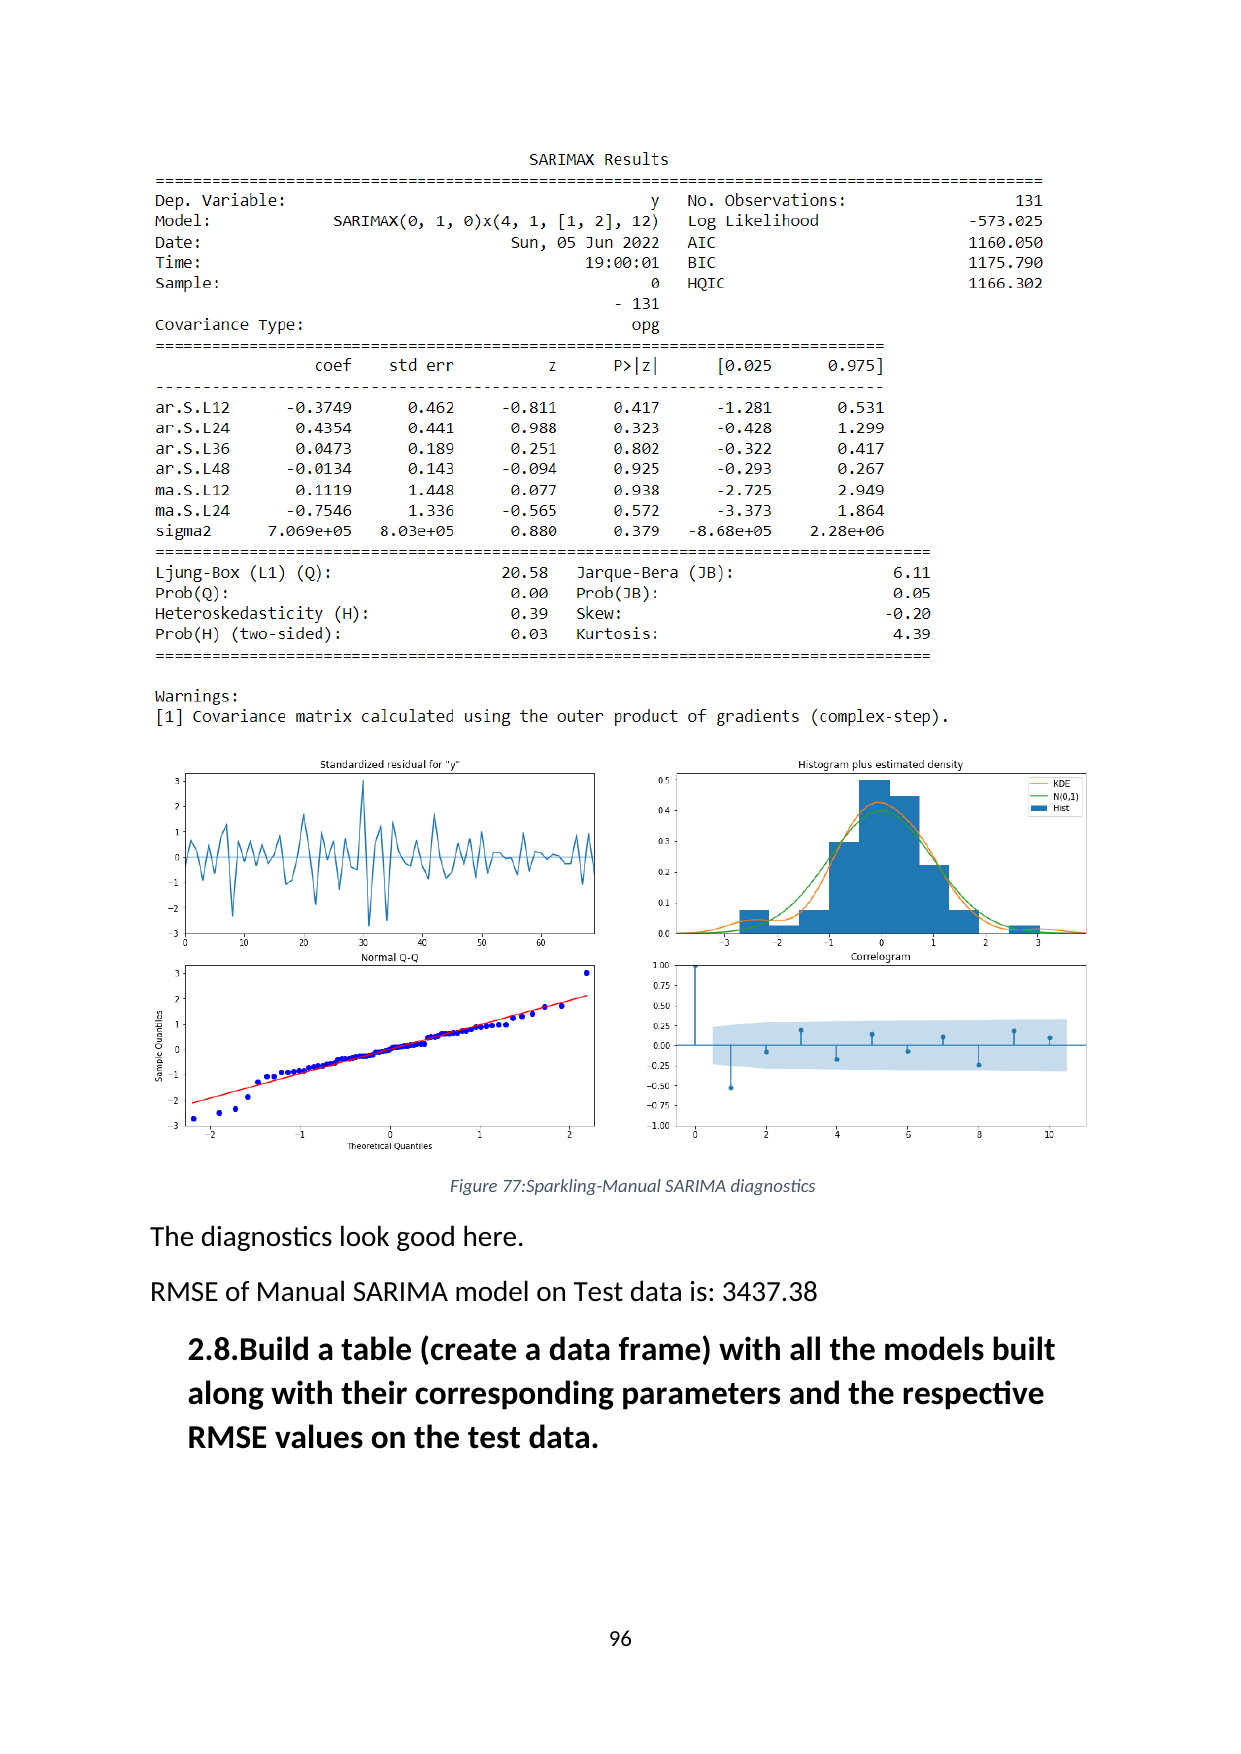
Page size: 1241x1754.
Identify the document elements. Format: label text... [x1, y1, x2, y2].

text 2.8.Build a table (create a data frame) with all the models built along with their corresponding parameters and the respective RMSE values on the test data. [187, 1328, 1090, 1457]
picture [150, 755, 1091, 1156]
text RMSE of Manual SARIMA model on Test data is: 3437.38 [150, 1273, 1090, 1308]
text The diagnostics look good here. [150, 1218, 1090, 1253]
picture [150, 150, 1091, 736]
